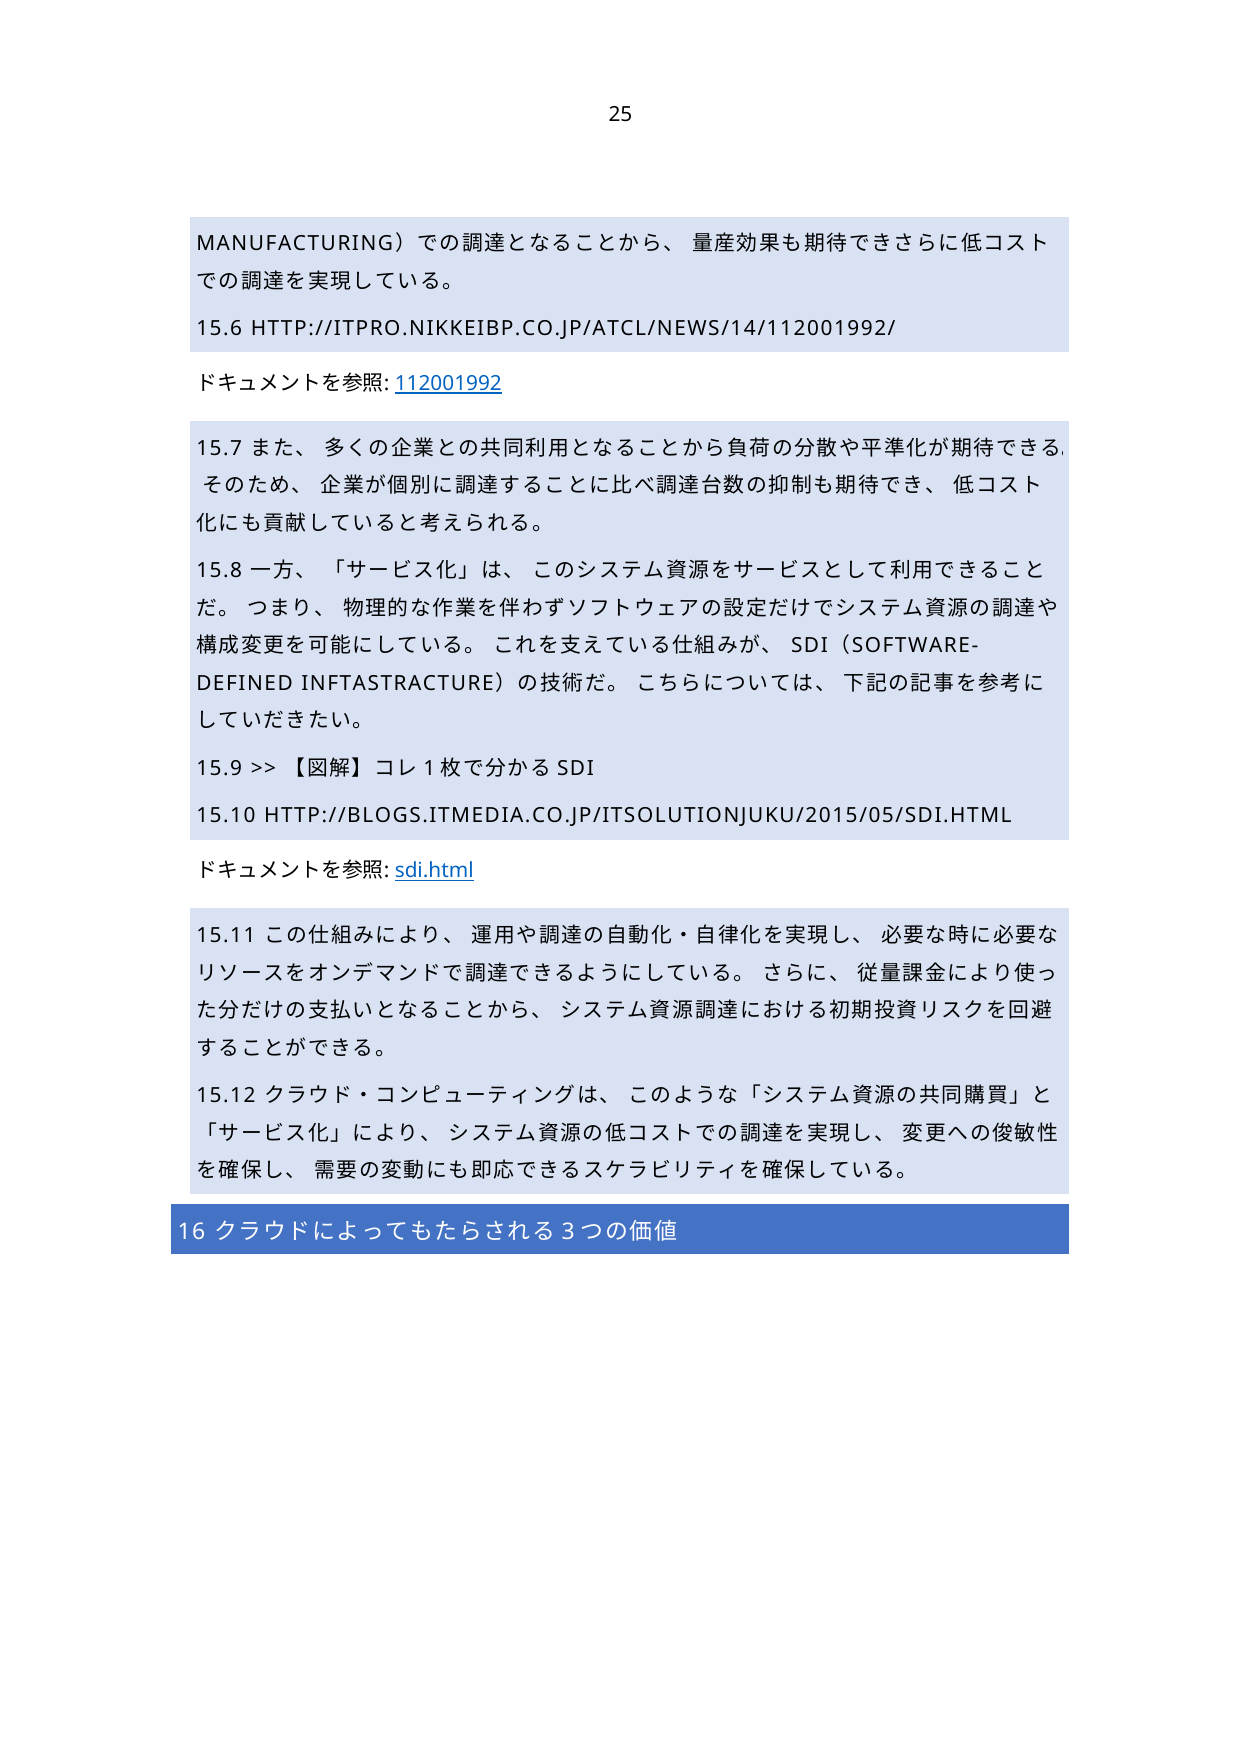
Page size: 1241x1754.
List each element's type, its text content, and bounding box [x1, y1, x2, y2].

text また、 多くの企業との共同利用となることから負荷の分散や平準化が期待できる。 そのため、 企業が個別に調達することに比べ調達台数の抑制も期待でき、 低コスト化にも貢献していると考えられる。 [196, 427, 1063, 540]
text クラウドによってもたらされる3つの価値 [177, 1211, 1063, 1248]
text この仕組みにより、 運用や調達の自動化・自律化を実現し、 必要な時に必要なリソースをオンデマンドで調達できるようにしている。 さらに、 従量課金により使った分だけの支払いとなることから、 システム資源調達における初期投資リスクを回避することができる。 [196, 915, 1063, 1065]
text クラウド・コンピューティングは、 このような「システム資源の共同購買」と「サービス化」により、 システム資源の低コストでの調達を実現し、 変更への俊敏性を確保し、 需要の変動にも即応できるスケラビリティを確保している。 [196, 1069, 1063, 1188]
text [196, 223, 1063, 298]
text 一方、 「サービス化」は、 このシステム資源をサービスとして利用できることだ。 つまり、 物理的な作業を伴わずソフトウェアの設定だけでシステム資源の調達や構成変更を可能にしている。 これを支えている仕組みが、 SDI（Software-Defined Inftastracture）の技術だ。 こちらについては、 下記の記事を参考にしていだきたい。 [196, 544, 1063, 738]
text http://blogs.itmedia.co.jp/itsolutionjuku/2015/05/sdi.html [196, 790, 1063, 833]
text >> 【図解】コレ1枚で分かるSDI [196, 742, 1063, 786]
text http://itpro.nikkeibp.co.jp/atcl/news/14/112001992/ [196, 302, 1063, 346]
text ドキュメントを参照: sdi.html [196, 850, 1063, 888]
text ドキュメントを参照: 112001992 [196, 363, 1063, 400]
